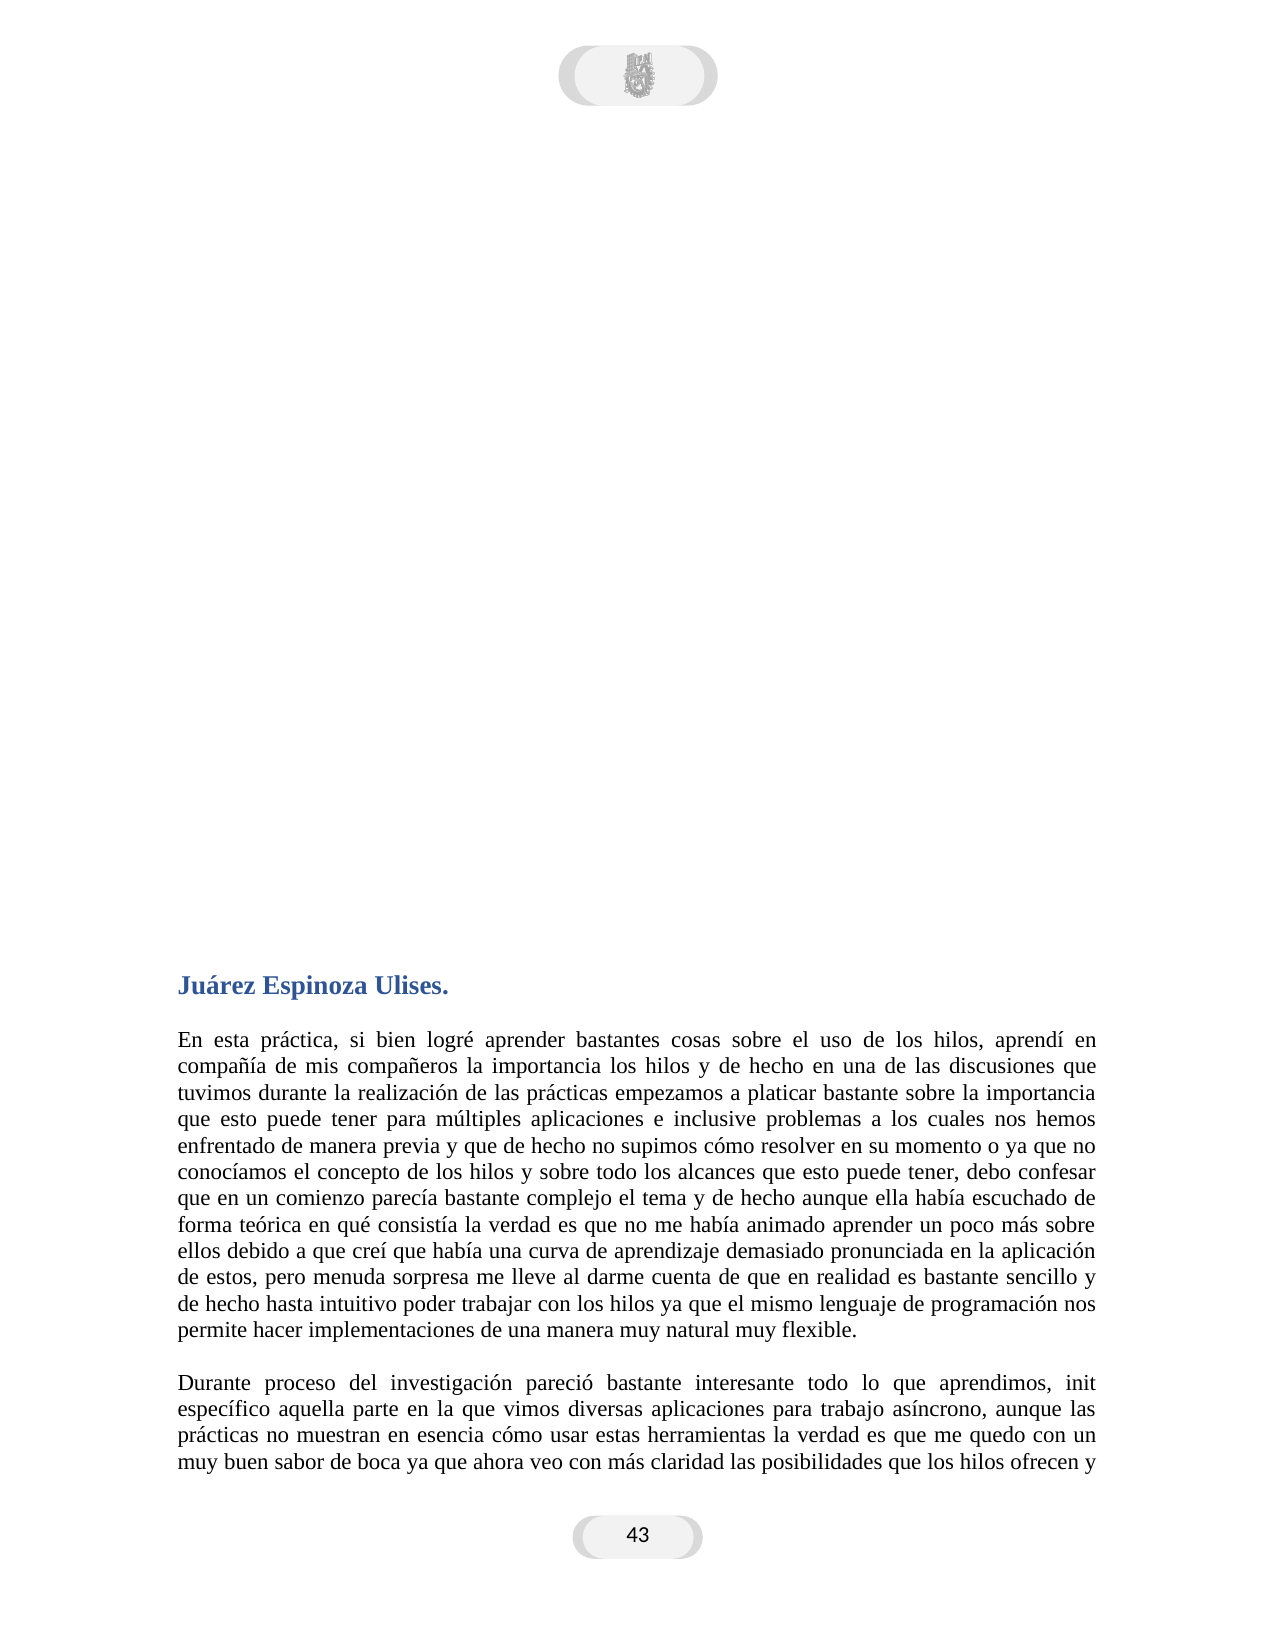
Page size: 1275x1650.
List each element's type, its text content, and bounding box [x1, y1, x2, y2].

subtitle Juárez Espinoza Ulises. [177, 969, 1098, 1000]
picture [616, 51, 662, 99]
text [177, 1369, 1098, 1474]
text En esta práctica, si bien logré aprender bastantes cosas sobre el uso de los hilos, aprendí en compañía de mis compañeros la importancia los hilos y de hecho en una de las discusiones que tuvimos durante la realización de las prácticas empezamos a platicar bastante sobre la importancia que esto puede tener para múltiples aplicaciones e inclusive problemas a los cuales nos hemos enfrentado de manera previa y que de hecho no supimos cómo resolver en su momento o ya que no conocíamos el concepto de los hilos y sobre todo los alcances que esto puede tener, debo confesar que en un comienzo parecía bastante complejo el tema y de hecho aunque ella había escuchado de forma teórica en qué consistía la verdad es que no me había animado aprender un poco más sobre ellos debido a que creí que había una curva de aprendizaje demasiado pronunciada en la aplicación de estos, pero menuda sorpresa me lleve al darme cuenta de que en realidad es bastante sencillo y de hecho hasta intuitivo poder trabajar con los hilos ya que el mismo lenguaje de programación nos permite hacer implementaciones de una manera muy natural muy flexible. [177, 1026, 1098, 1342]
